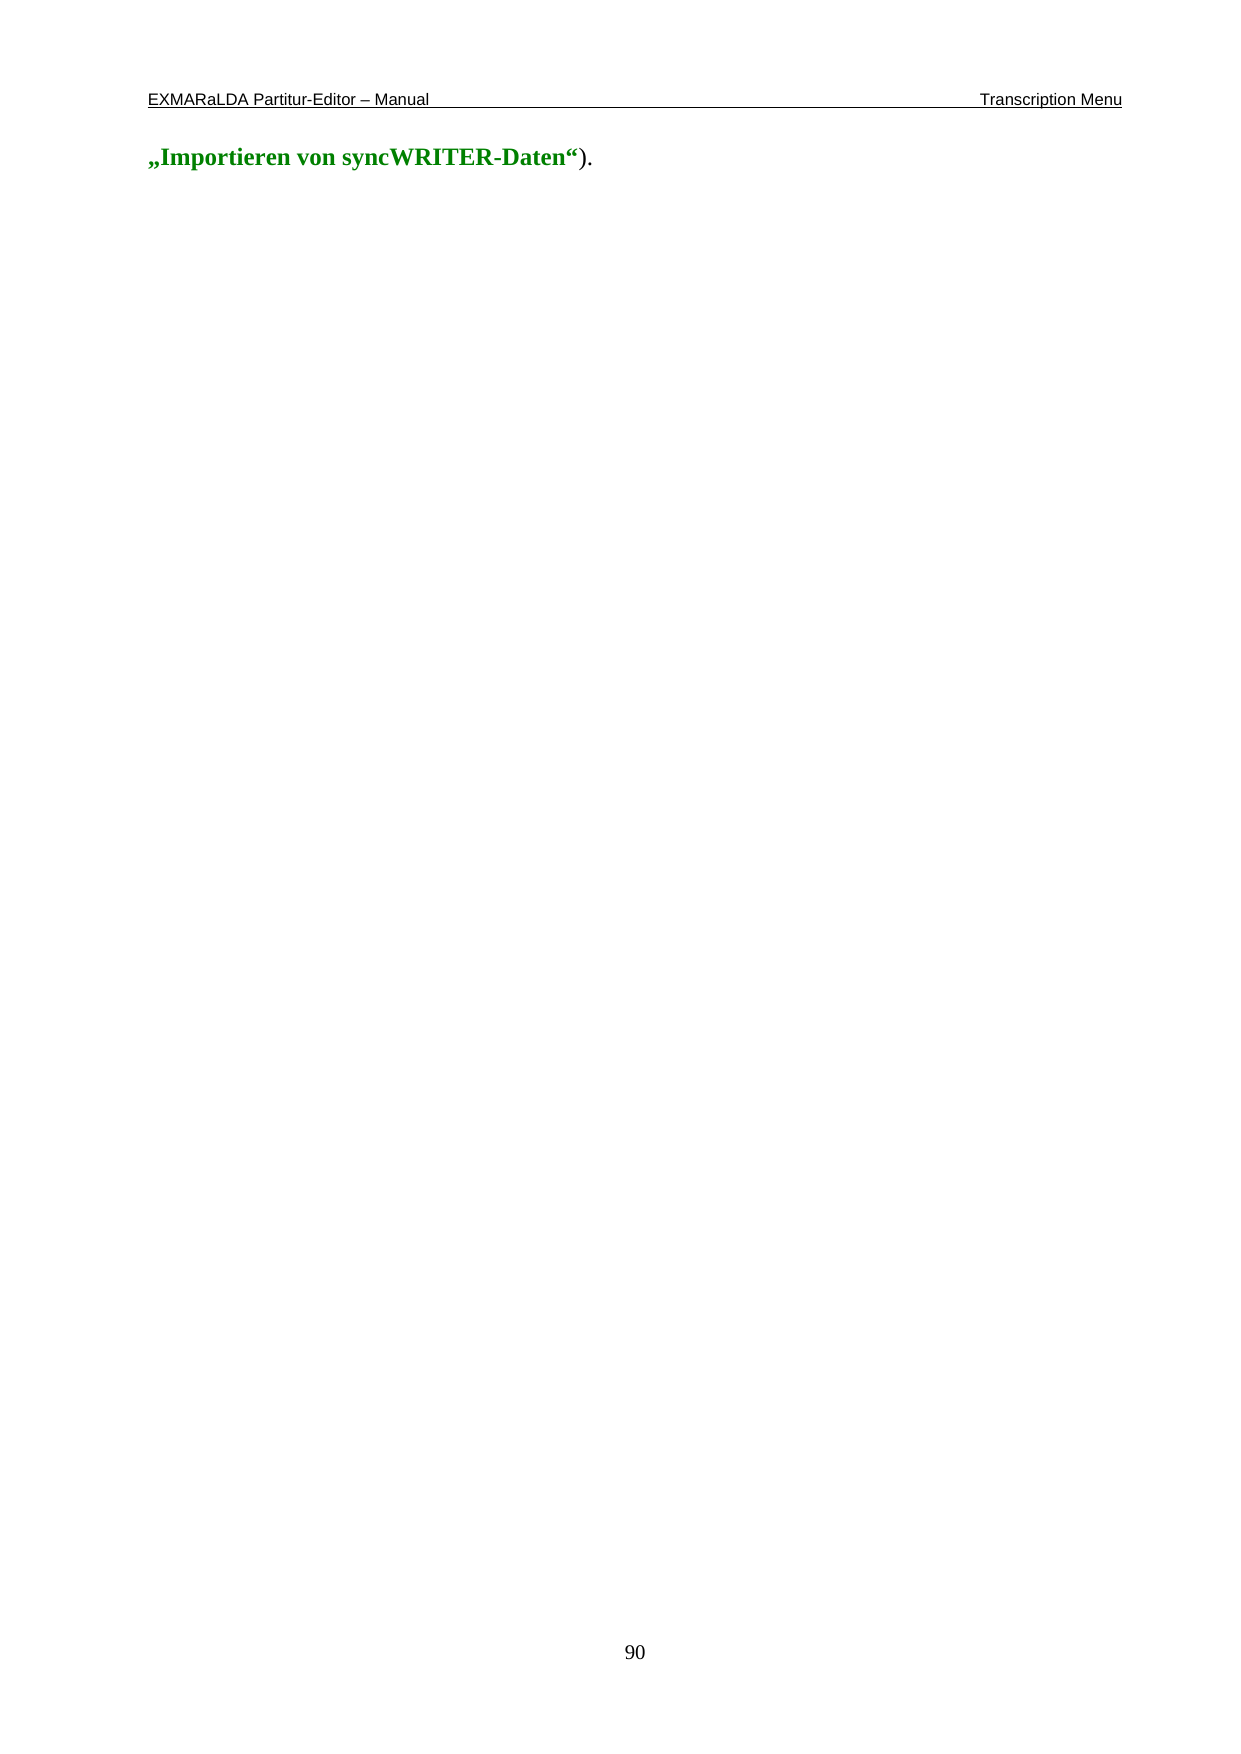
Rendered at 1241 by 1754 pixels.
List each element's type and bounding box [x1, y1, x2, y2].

text [148, 142, 1122, 171]
